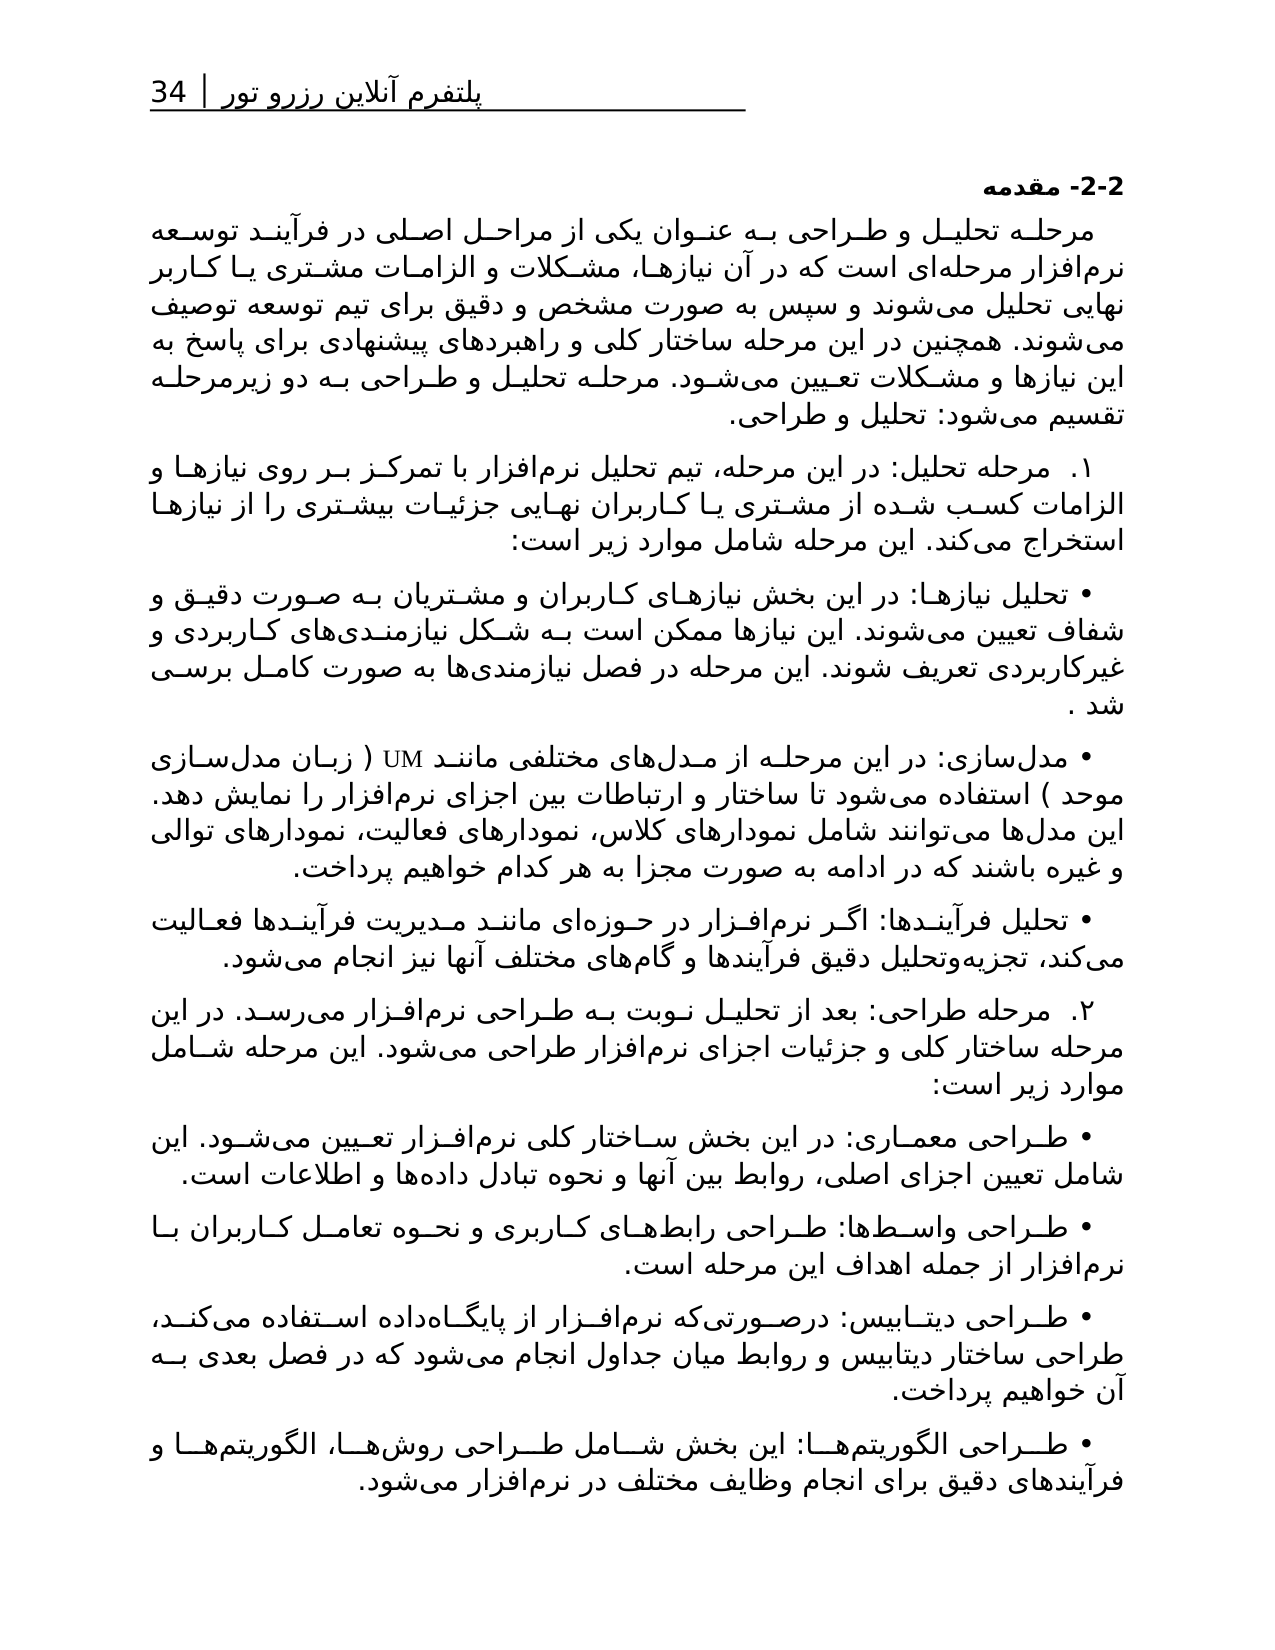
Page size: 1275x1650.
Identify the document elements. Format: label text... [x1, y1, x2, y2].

text • طراحی معماری: در این بخش ساختار کلی نرم‌افزار تعیین می‌شود. این شامل تعیین اجزای اصلی، روابط بین آنها و نحوه تبادل داده‌ها و اطلاعات است. [150, 1120, 1125, 1191]
text • مدل‌سازی: در این مرحله از مدل‌های مختلفی مانند UM ( زبان مدل‌سازی موحد ) استفاده می‌شود تا ساختار و ارتباطات بین اجزای نرم‌افزار را نمایش دهد. این مدل‌ها می‌توانند شامل نمودارهای کلاس، نمودارهای فعالیت، نمودارهای توالی و غیره باشند که در ادامه به صورت مجزا به هر کدام خواهیم پرداخت. [150, 740, 1125, 884]
text • تحلیل نیازها: در این بخش نیازهای کاربران و مشتریان به صورت دقیق و شفاف تعیین می‌شوند. این نیازها ممکن است به شکل نیازمندی‌های کاربردی و غیرکاربردی تعریف شوند. این مرحله در فصل نیازمندی‌ها به صورت کامل برسی شد . [150, 577, 1125, 721]
text ۲. مرحله طراحی: بعد از تحلیل نوبت به طراحی نرم‌افزار می‌رسد. در این مرحله ساختار کلی و جزئیات اجزای نرم‌افزار طراحی می‌شود. این مرحله شامل موارد زیر است: [150, 994, 1125, 1101]
text • تحلیل فرآیندها: اگر نرم‌افزار در حوزه‌ای مانند مدیریت فرآیندها فعالیت می‌کند، تجزیه‌وتحلیل دقیق فرآیندها و گام‌های مختلف آنها نیز انجام می‌شود. [150, 904, 1125, 974]
text • طراحی دیتابیس: درصورتی‌که نرم‌افزار از پایگاه‌داده استفاده می‌کند، طراحی ساختار دیتابیس و روابط میان جداول انجام می‌شود که در فصل بعدی به آن خواهیم پرداخت. [150, 1300, 1125, 1408]
text • طراحی واسط‌ها: طراحی رابط‌های کاربری و نحوه تعامل کاربران با نرم‌افزار از جمله اهداف این مرحله است. [150, 1210, 1125, 1281]
subtitle 2-2- مقدمه [150, 172, 1125, 201]
text • طراحی الگوریتم‌ها: این بخش شامل طراحی روش‌ها، الگوریتم‌ها و فرآیندهای دقیق برای انجام وظایف مختلف در نرم‌افزار می‌شود. [150, 1427, 1125, 1498]
text مرحله تحلیل و طراحی به عنوان یکی از مراحل اصلی در فرآیند توسعه نرم‌افزار مرحله‌ای است که در آن نیازها، مشکلات و الزامات مشتری یا کاربر نهایی تحلیل می‌شوند و سپس به صورت مشخص و دقیق برای تیم توسعه توصیف می‌شوند. همچنین در این مرحله ساختار کلی و راهبردهای پیشنهادی برای پاسخ به این نیازها و مشکلات تعیین می‌شود. مرحله تحلیل و طراحی به دو زیرمرحله تقسیم می‌شود: تحلیل و طراحی. [150, 214, 1125, 431]
text ۱. مرحله تحلیل: در این مرحله، تیم تحلیل نرم‌افزار با تمرکز بر روی نیازها و الزامات کسب شده از مشتری یا کاربران نهایی جزئیات بیشتری را از نیازها استخراج می‌کند. این مرحله شامل موارد زیر است: [150, 450, 1125, 558]
